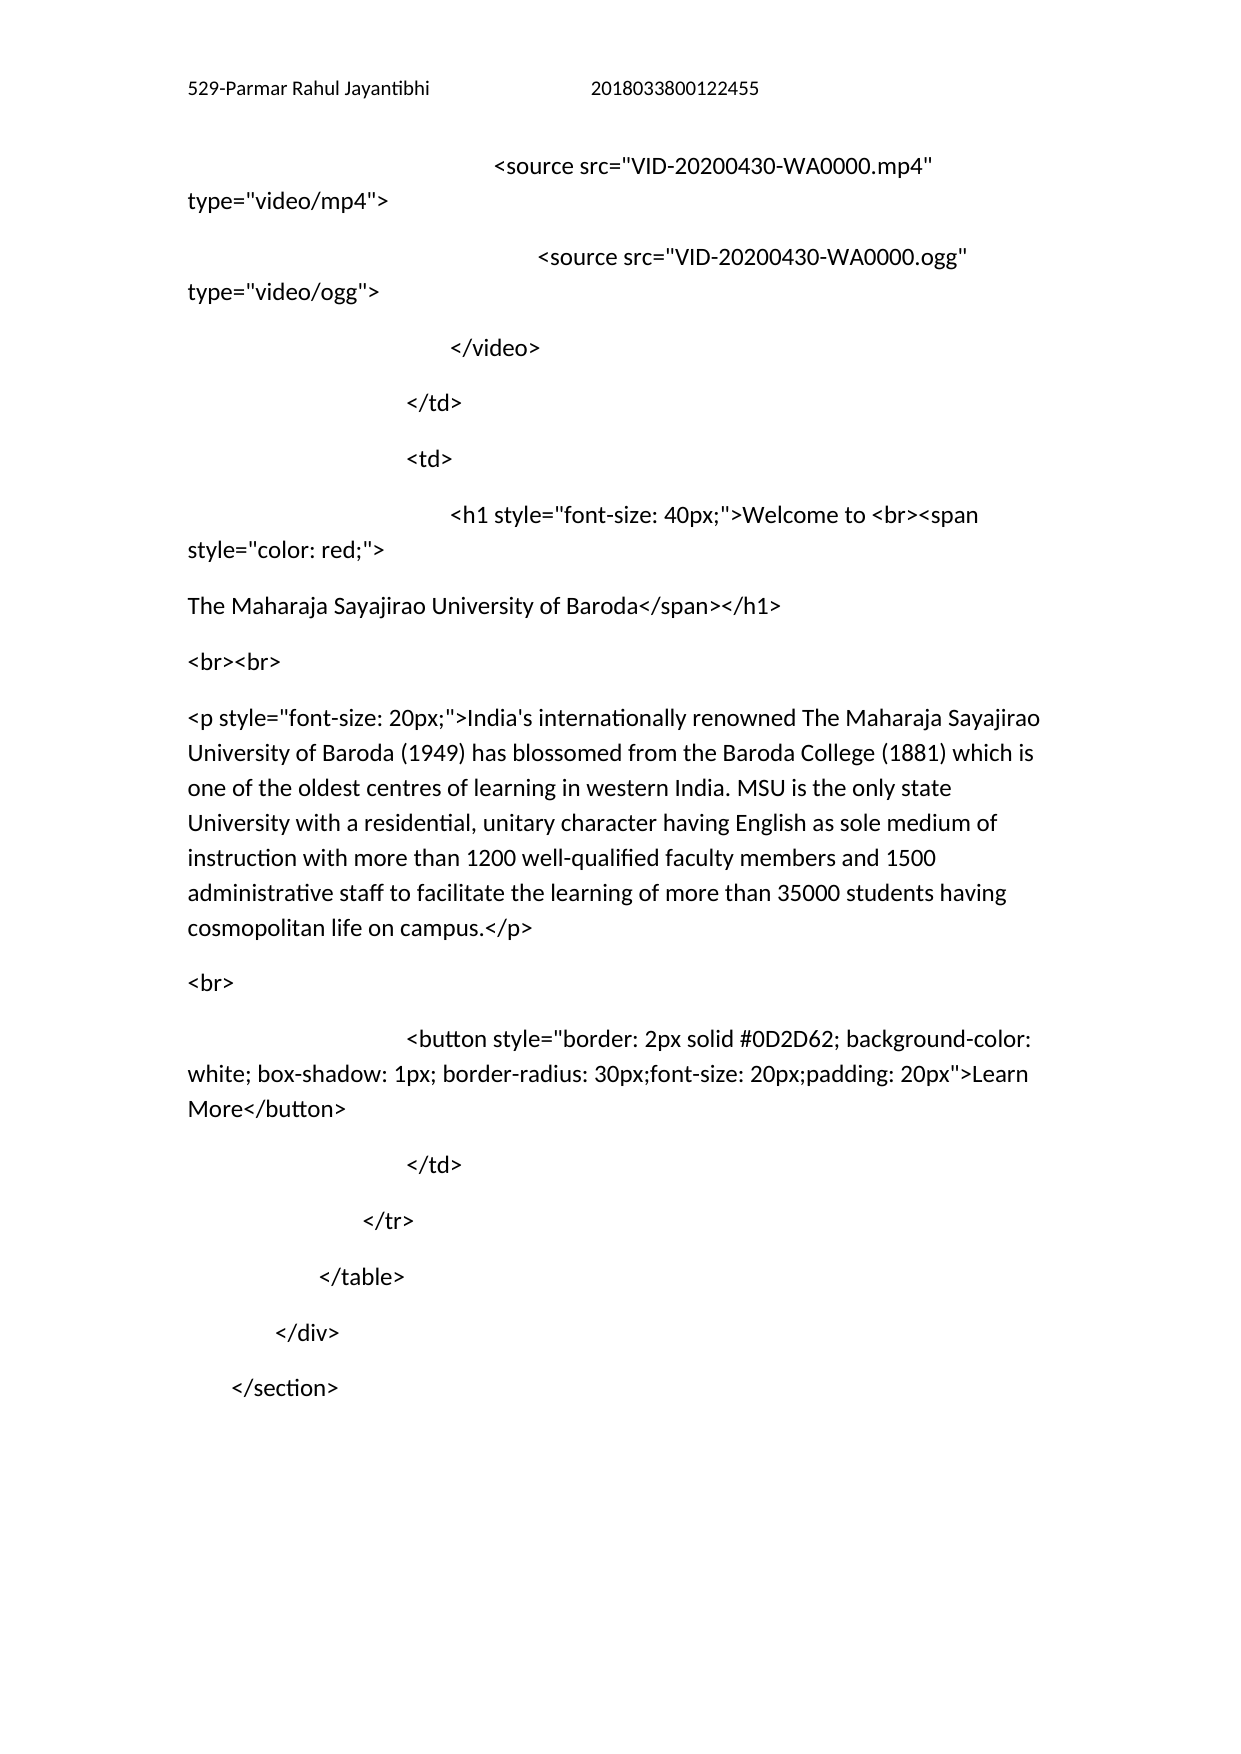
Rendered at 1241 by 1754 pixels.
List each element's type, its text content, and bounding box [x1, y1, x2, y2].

text <p style="font-size: 20px;">India's internationally renowned The Maharaja Sayajirao University of Baroda (1949) has blossomed from the Baroda College (1881) which is one of the oldest centres of learning in western India. MSU is the only state University with a residential, unitary character having English as sole medium of instruction with more than 1200 well-qualified faculty members and 1500 administrative staff to facilitate the learning of more than 35000 students having cosmopolitan life on campus.</p> [187, 702, 1053, 942]
text </tr> [187, 1205, 1053, 1236]
text The Maharaja Sayajirao University of Baroda</span></h1> [187, 590, 1053, 621]
text <br><br> [187, 646, 1053, 676]
text </section> [187, 1372, 1053, 1403]
text <source src="VID-20200430-WA0000.ogg" type="video/ogg"> [187, 241, 1053, 306]
text <source src="VID-20200430-WA0000.mp4" type="video/mp4"> [187, 150, 1053, 216]
text </table> [187, 1261, 1053, 1291]
text <td> [187, 443, 1053, 474]
text <br> [187, 967, 1053, 998]
text </td> [187, 387, 1053, 418]
text </video> [187, 332, 1053, 362]
text <h1 style="font-size: 40px;">Welcome to <br><span style="color: red;"> [187, 499, 1053, 565]
text <button style="border: 2px solid #0D2D62; background-color: white; box-shadow: 1px; border-radius: 30px;font-size: 20px;padding: 20px">Learn More</button> [187, 1023, 1053, 1124]
text </td> [187, 1149, 1053, 1180]
text </div> [187, 1317, 1053, 1347]
